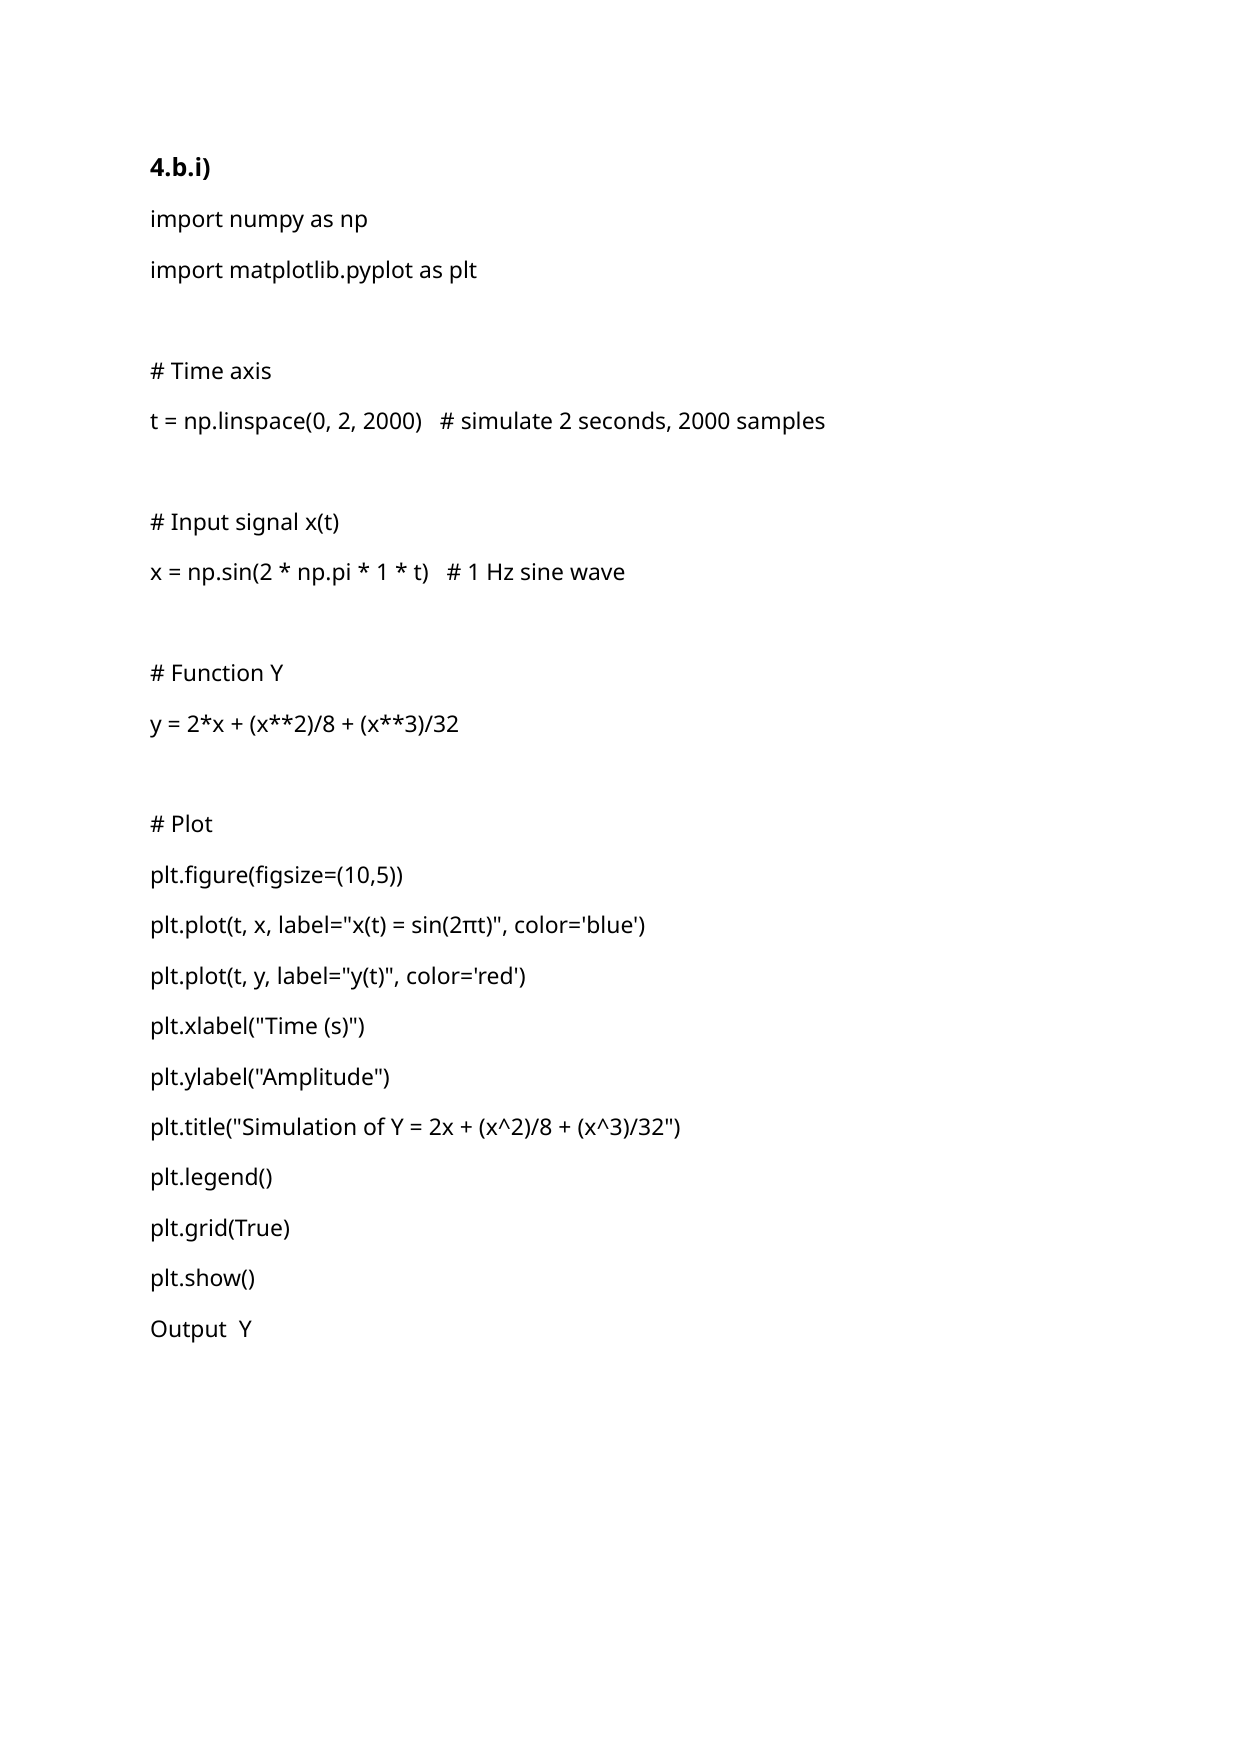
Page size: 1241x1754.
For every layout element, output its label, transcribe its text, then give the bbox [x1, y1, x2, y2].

text y = 2*x + (x**2)/8 + (x**3)/32 [150, 708, 1090, 739]
text plt.ylabel("Amplitude") [150, 1061, 1090, 1092]
text import matplotlib.pyplot as plt [150, 254, 1090, 285]
text plt.title("Simulation of Y = 2x + (x^2)/8 + (x^3)/32") [150, 1111, 1090, 1142]
text plt.grid(True) [150, 1212, 1090, 1243]
text # Function Y [150, 657, 1090, 688]
text 4.b.i) [150, 150, 1090, 184]
text t = np.linspace(0, 2, 2000) # simulate 2 seconds, 2000 samples [150, 405, 1090, 436]
text # Plot [150, 808, 1090, 840]
text # Time axis [150, 355, 1090, 386]
text plt.xlabel("Time (s)") [150, 1010, 1090, 1041]
text plt.figure(figsize=(10,5)) [150, 859, 1090, 890]
text plt.plot(t, y, label="y(t)", color='red') [150, 960, 1090, 991]
text # Input signal x(t) [150, 506, 1090, 537]
text import numpy as np [150, 203, 1090, 235]
text x = np.sin(2 * np.pi * 1 * t) # 1 Hz sine wave [150, 556, 1090, 588]
text plt.plot(t, x, label="x(t) = sin(2πt)", color='blue') [150, 909, 1090, 941]
text plt.legend() [150, 1161, 1090, 1193]
text Output Y [150, 1313, 1090, 1344]
text plt.show() [150, 1262, 1090, 1293]
